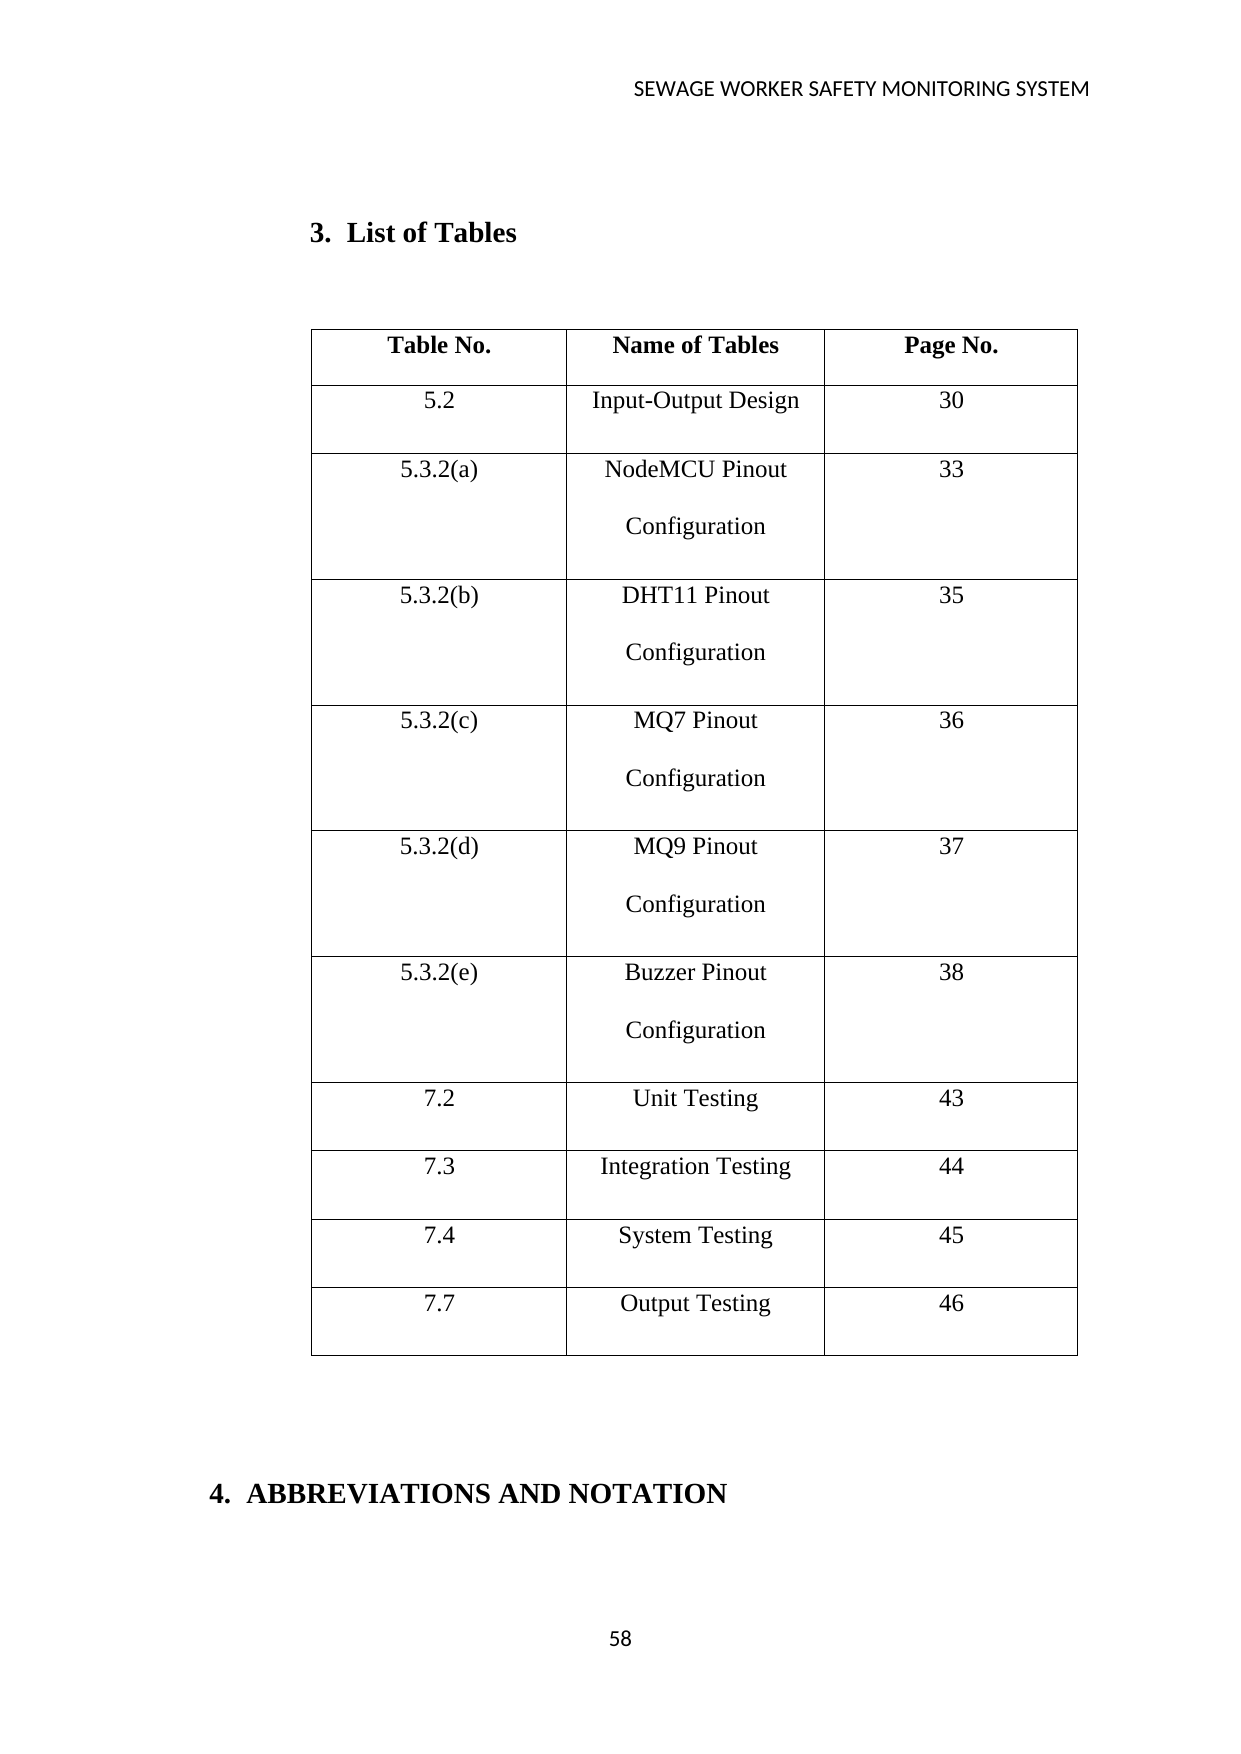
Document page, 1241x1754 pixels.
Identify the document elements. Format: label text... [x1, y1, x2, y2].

list ABBREVIATIONS AND NOTATION [209, 1477, 1090, 1510]
table_cell List of Tables [275, 150, 1090, 1477]
